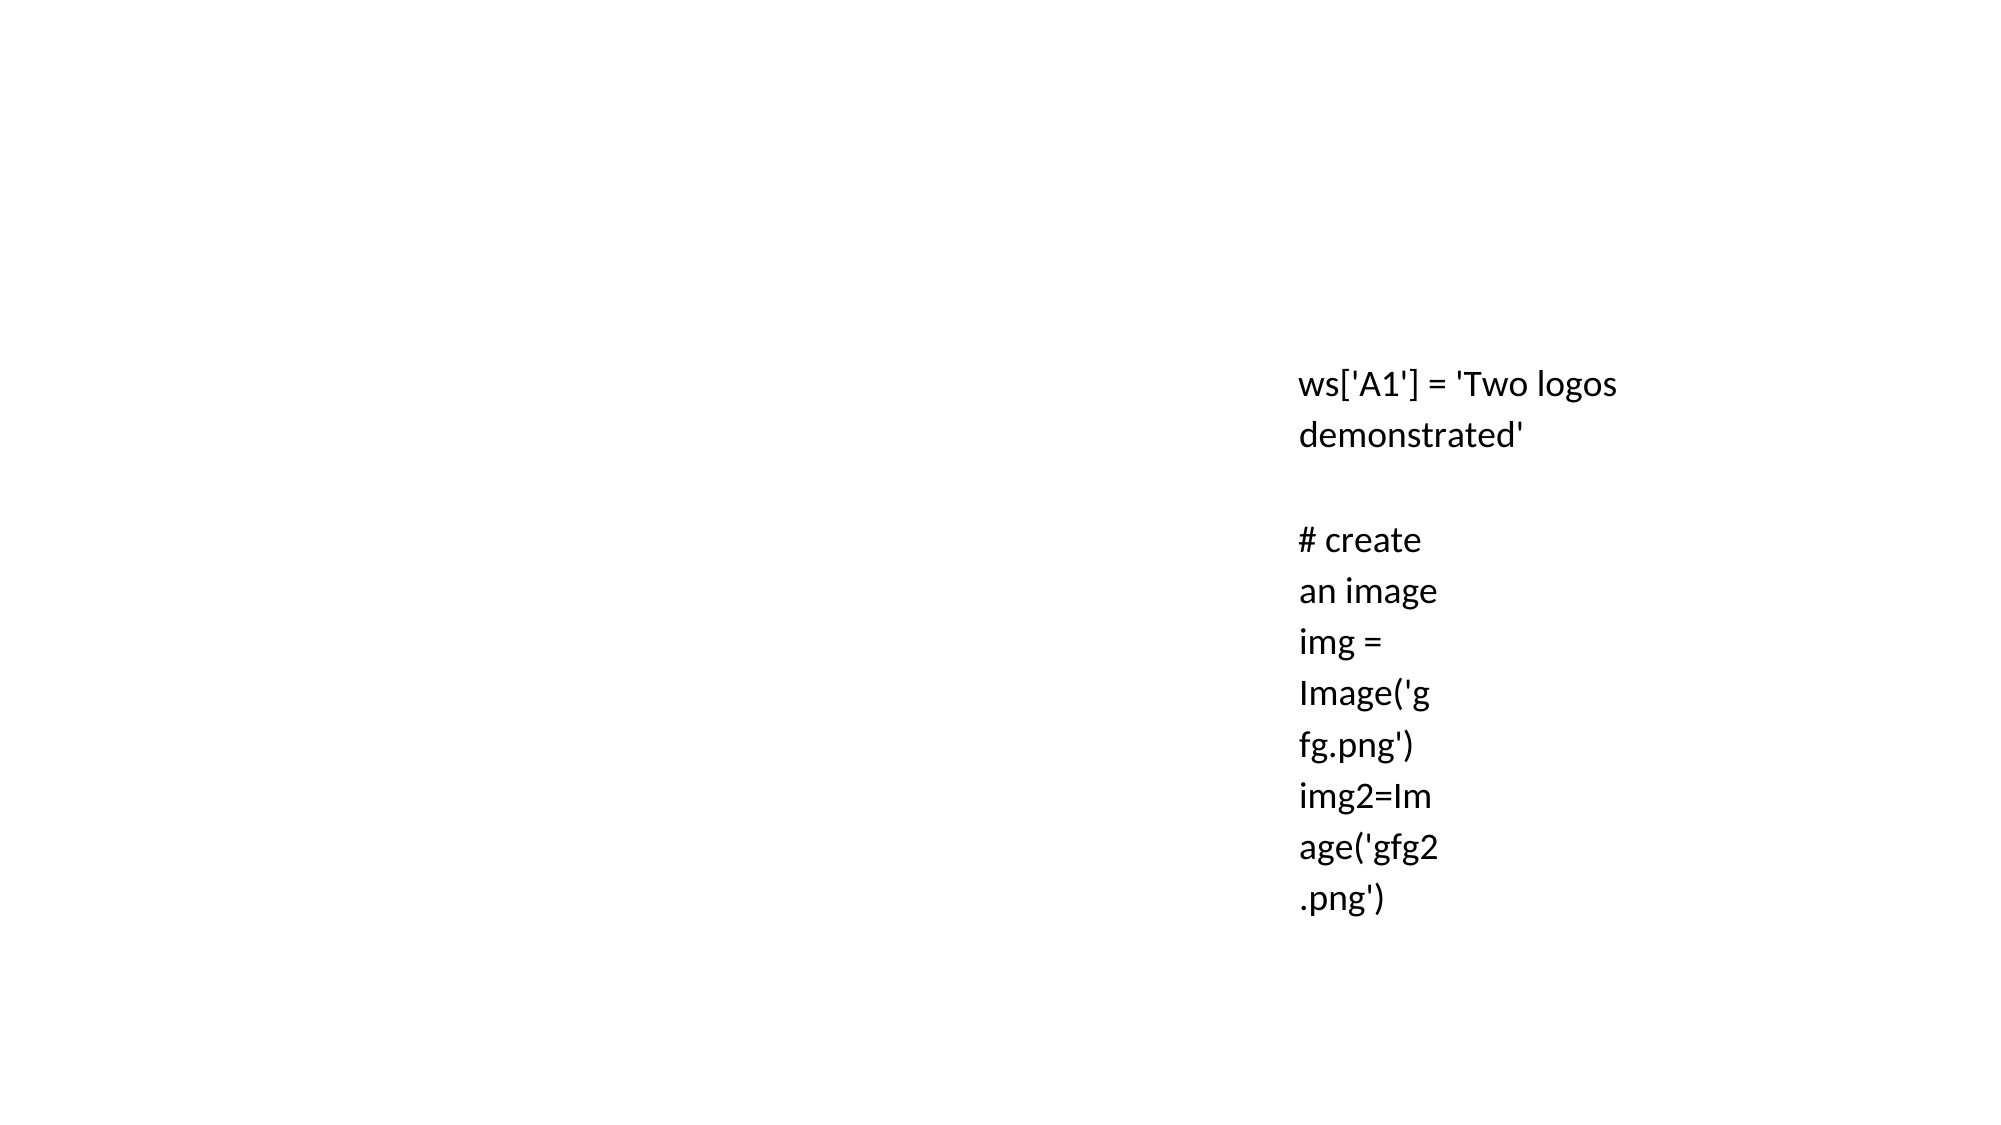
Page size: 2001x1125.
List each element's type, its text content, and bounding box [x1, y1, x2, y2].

text # create an image img = Image('gfg.png') img2=Image('gfg2.png') [1298, 516, 1441, 920]
text ws['A1'] = 'Two logos demonstrated' [1298, 359, 1850, 457]
